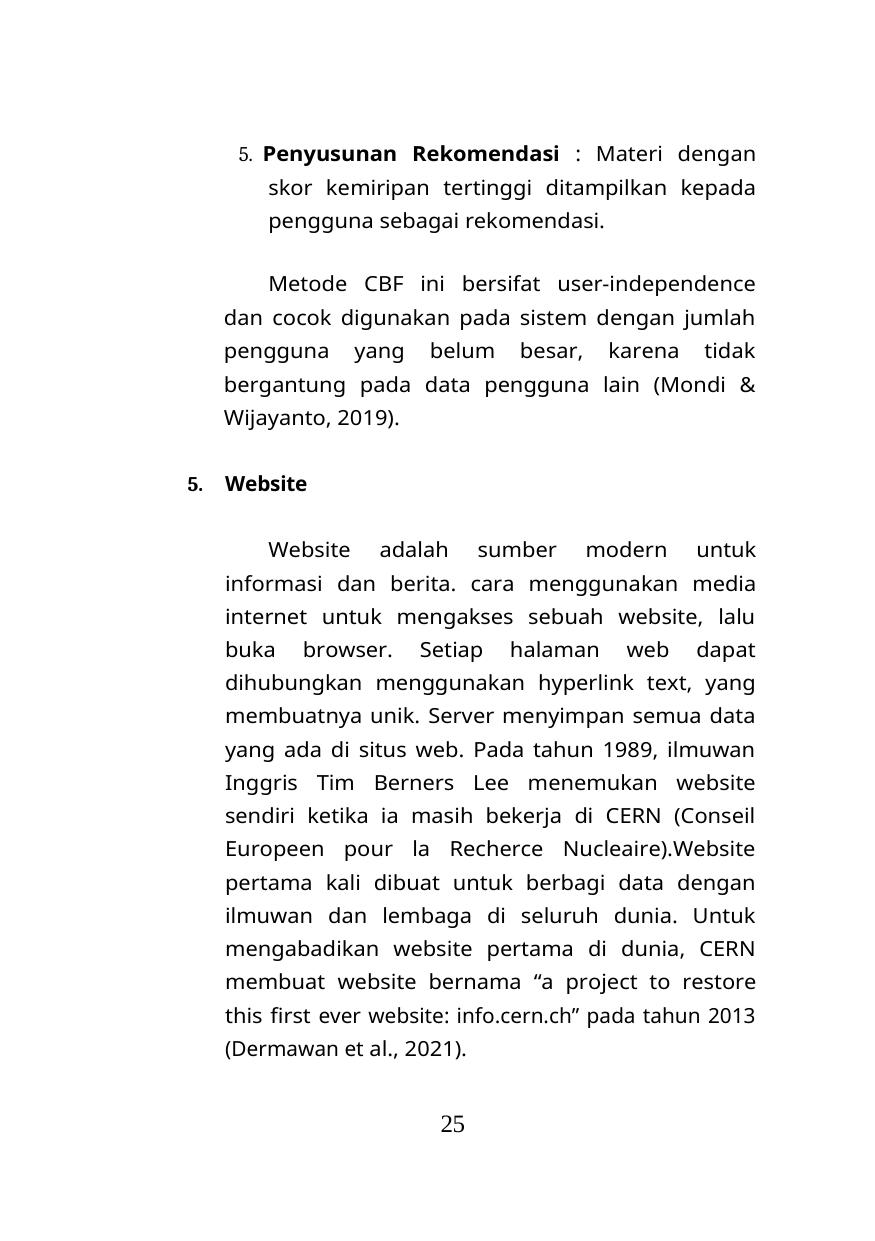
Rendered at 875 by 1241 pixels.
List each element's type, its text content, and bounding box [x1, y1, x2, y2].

text Metode CBF ini bersifat user-independence dan cocok digunakan pada sistem dengan jumlah pengguna yang belum besar, karena tidak bergantung pada data pengguna lain (Mondi & Wijayanto, 2019). [224, 269, 756, 432]
subtitle Website [187, 469, 859, 497]
list Penyusunan Rekomendasi : Materi dengan skor kemiripan tertinggi ditampilkan kepada pengguna sebagai rekomendasi. [238, 139, 756, 234]
text Website adalah sumber modern untuk informasi dan berita. cara menggunakan media internet untuk mengakses sebuah website, lalu buka browser. Setiap halaman web dapat dihubungkan menggunakan hyperlink text, yang membuatnya unik. Server menyimpan semua data yang ada di situs web. Pada tahun 1989, ilmuwan Inggris Tim Berners Lee menemukan website sendiri ketika ia masih bekerja di CERN (Conseil Europeen pour la Recherce Nucleaire).Website pertama kali dibuat untuk berbagi data dengan ilmuwan dan lembaga di seluruh dunia. Untuk mengabadikan website pertama di dunia, CERN membuat website bernama “a project to restore this first ever website: info.cern.ch” pada tahun 2013 (Dermawan et al., 2021). [225, 536, 756, 1062]
